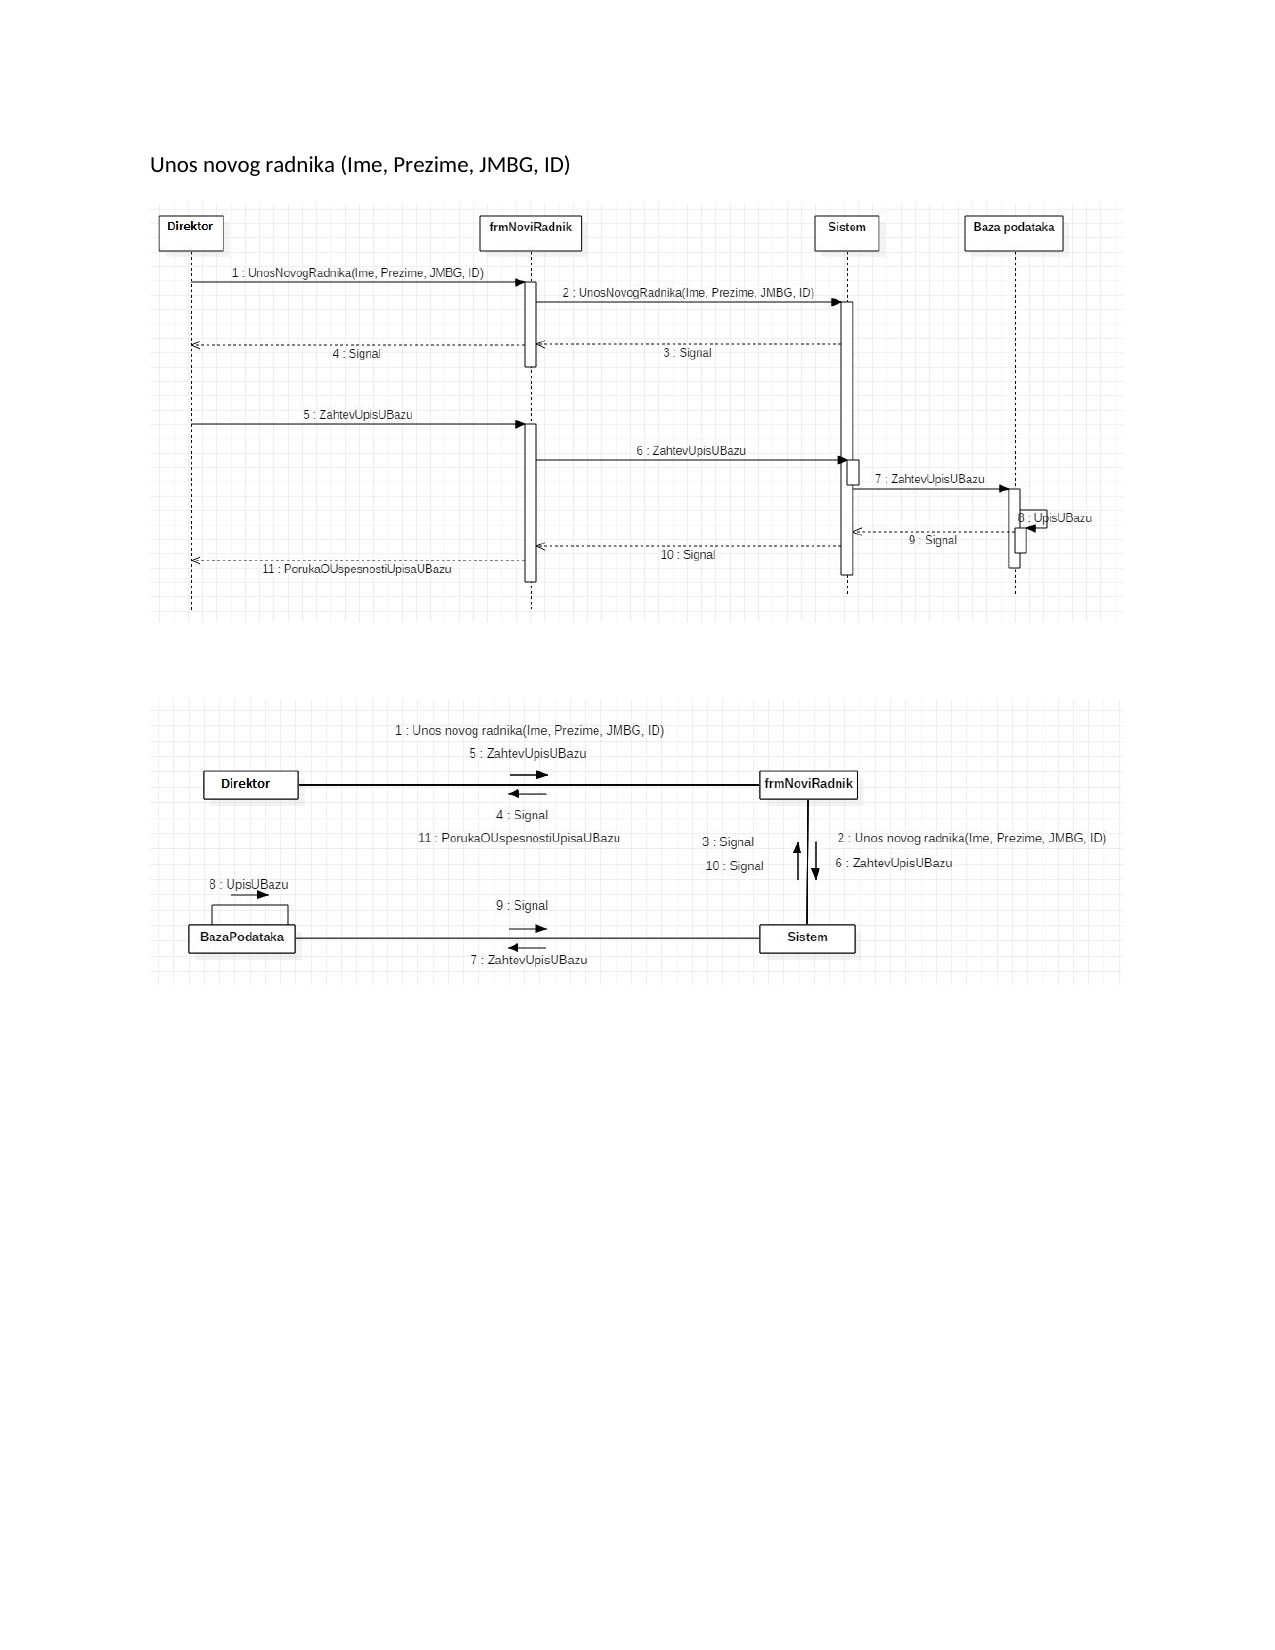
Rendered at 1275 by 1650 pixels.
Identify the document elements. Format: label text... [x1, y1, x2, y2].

picture [150, 699, 1124, 985]
text Unos novog radnika (Ime, Prezime, JMBG, ID) [150, 150, 1125, 178]
picture [150, 203, 1124, 622]
